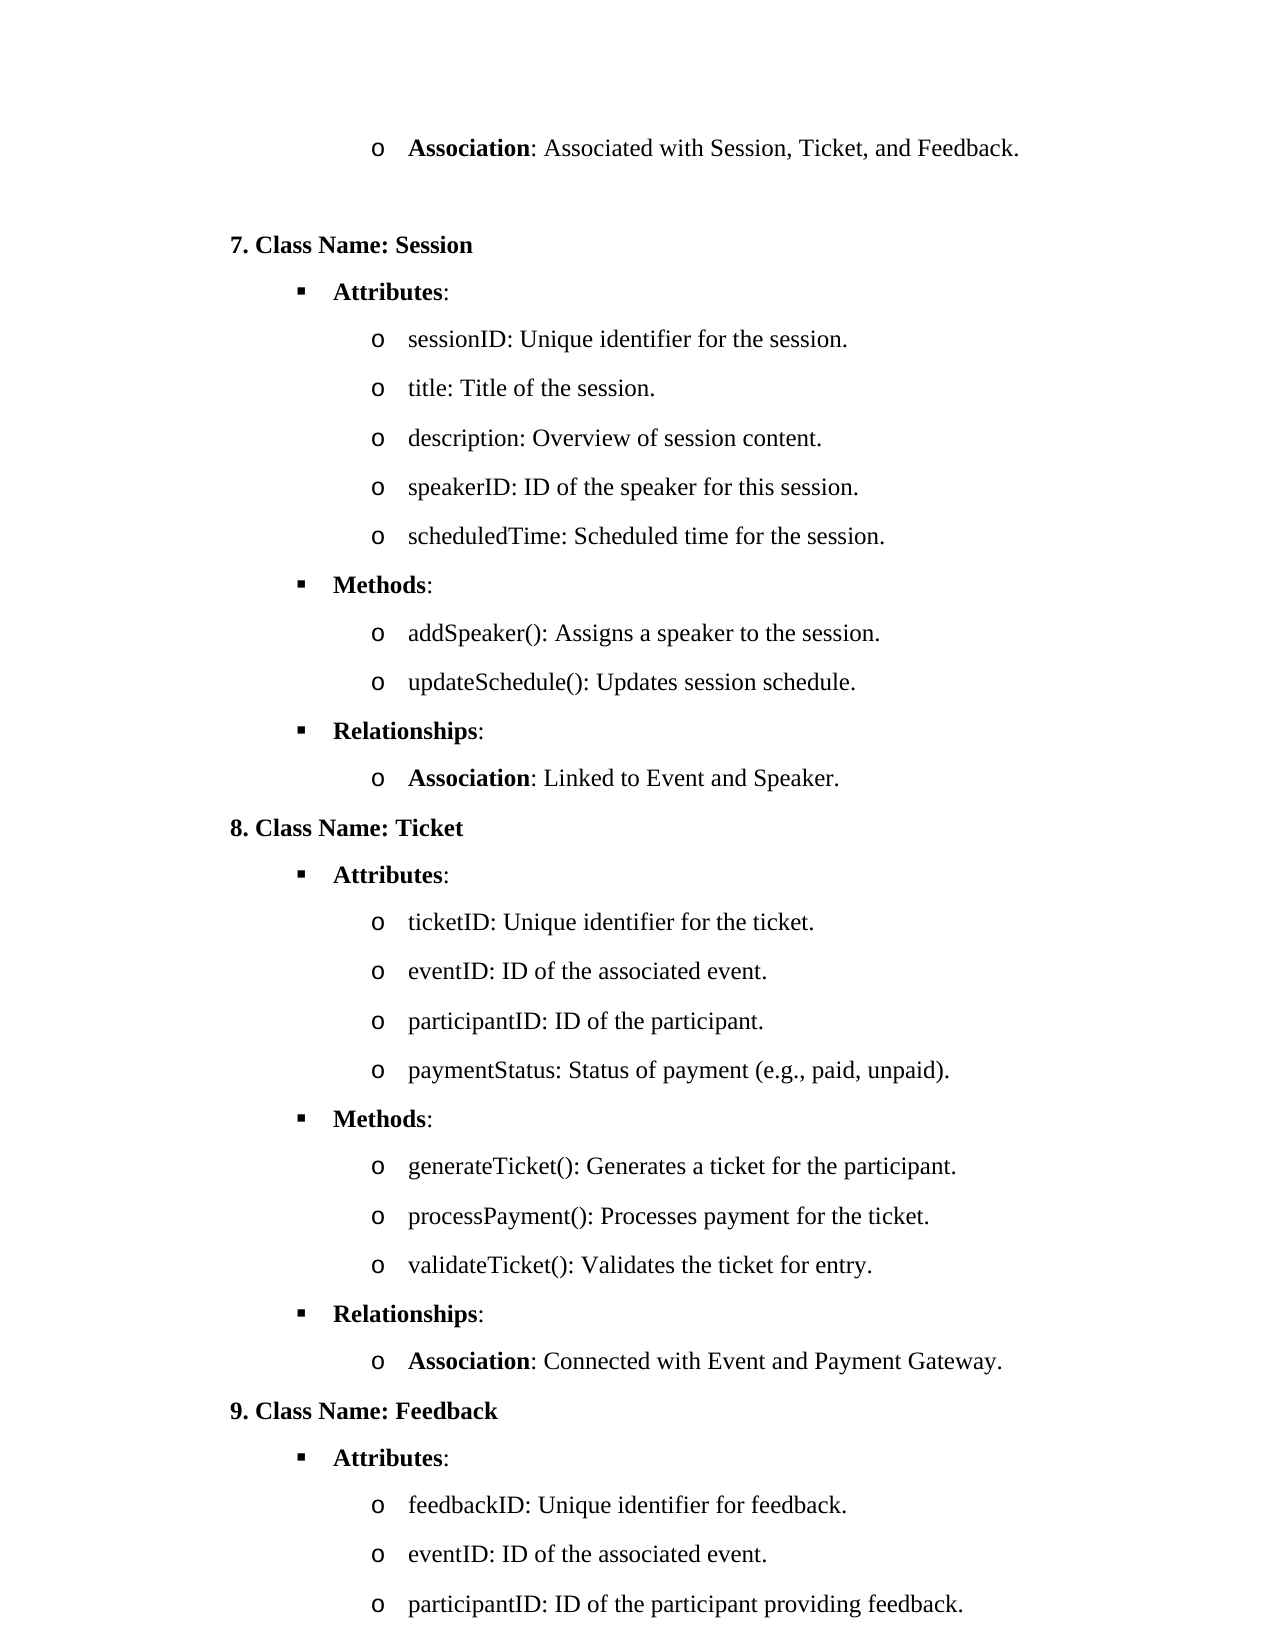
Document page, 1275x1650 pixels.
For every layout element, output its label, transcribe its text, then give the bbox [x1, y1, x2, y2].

list feedbackID: Unique identifier for feedback. [370, 1490, 1096, 1521]
list validateTicket(): Validates the ticket for entry. [370, 1250, 1096, 1281]
list Attributes: [295, 277, 1096, 306]
list title: Title of the session. [370, 373, 1096, 404]
list Relationships: [295, 1299, 1096, 1328]
list scheduledTime: Scheduled time for the session. [370, 521, 1096, 552]
list Association: Connected with Event and Payment Gateway. [370, 1346, 1096, 1377]
list 8. Class Name: Ticket [230, 813, 1096, 842]
list Methods: [295, 571, 1096, 599]
list Attributes: [295, 860, 1096, 889]
list Methods: [295, 1104, 1096, 1133]
list participantID: ID of the participant providing feedback. [370, 1589, 1096, 1619]
list generateTicket(): Generates a ticket for the participant. [370, 1151, 1096, 1182]
list eventID: ID of the associated event. [370, 1539, 1096, 1570]
list 9. Class Name: Feedback [230, 1396, 1096, 1424]
list Attributes: [295, 1443, 1096, 1472]
list speakerID: ID of the speaker for this session. [370, 472, 1096, 503]
list paymentStatus: Status of payment (e.g., paid, unpaid). [370, 1055, 1096, 1086]
list description: Overview of session content. [370, 423, 1096, 454]
list Relationships: [295, 716, 1096, 745]
list addSpeaker(): Assigns a speaker to the session. [370, 618, 1096, 649]
list sessionID: Unique identifier for the session. [370, 324, 1096, 355]
list ticketID: Unique identifier for the ticket. [370, 907, 1096, 938]
list processPayment(): Processes payment for the ticket. [370, 1201, 1096, 1232]
list participantID: ID of the participant. [370, 1006, 1096, 1037]
list Association: Linked to Event and Speaker. [370, 763, 1096, 794]
list updateSchedule(): Updates session schedule. [370, 667, 1096, 698]
list 7. Class Name: Session [230, 230, 1096, 259]
list eventID: ID of the associated event. [370, 956, 1096, 987]
list Association: Associated with Session, Ticket, and Feedback. [370, 133, 1096, 164]
